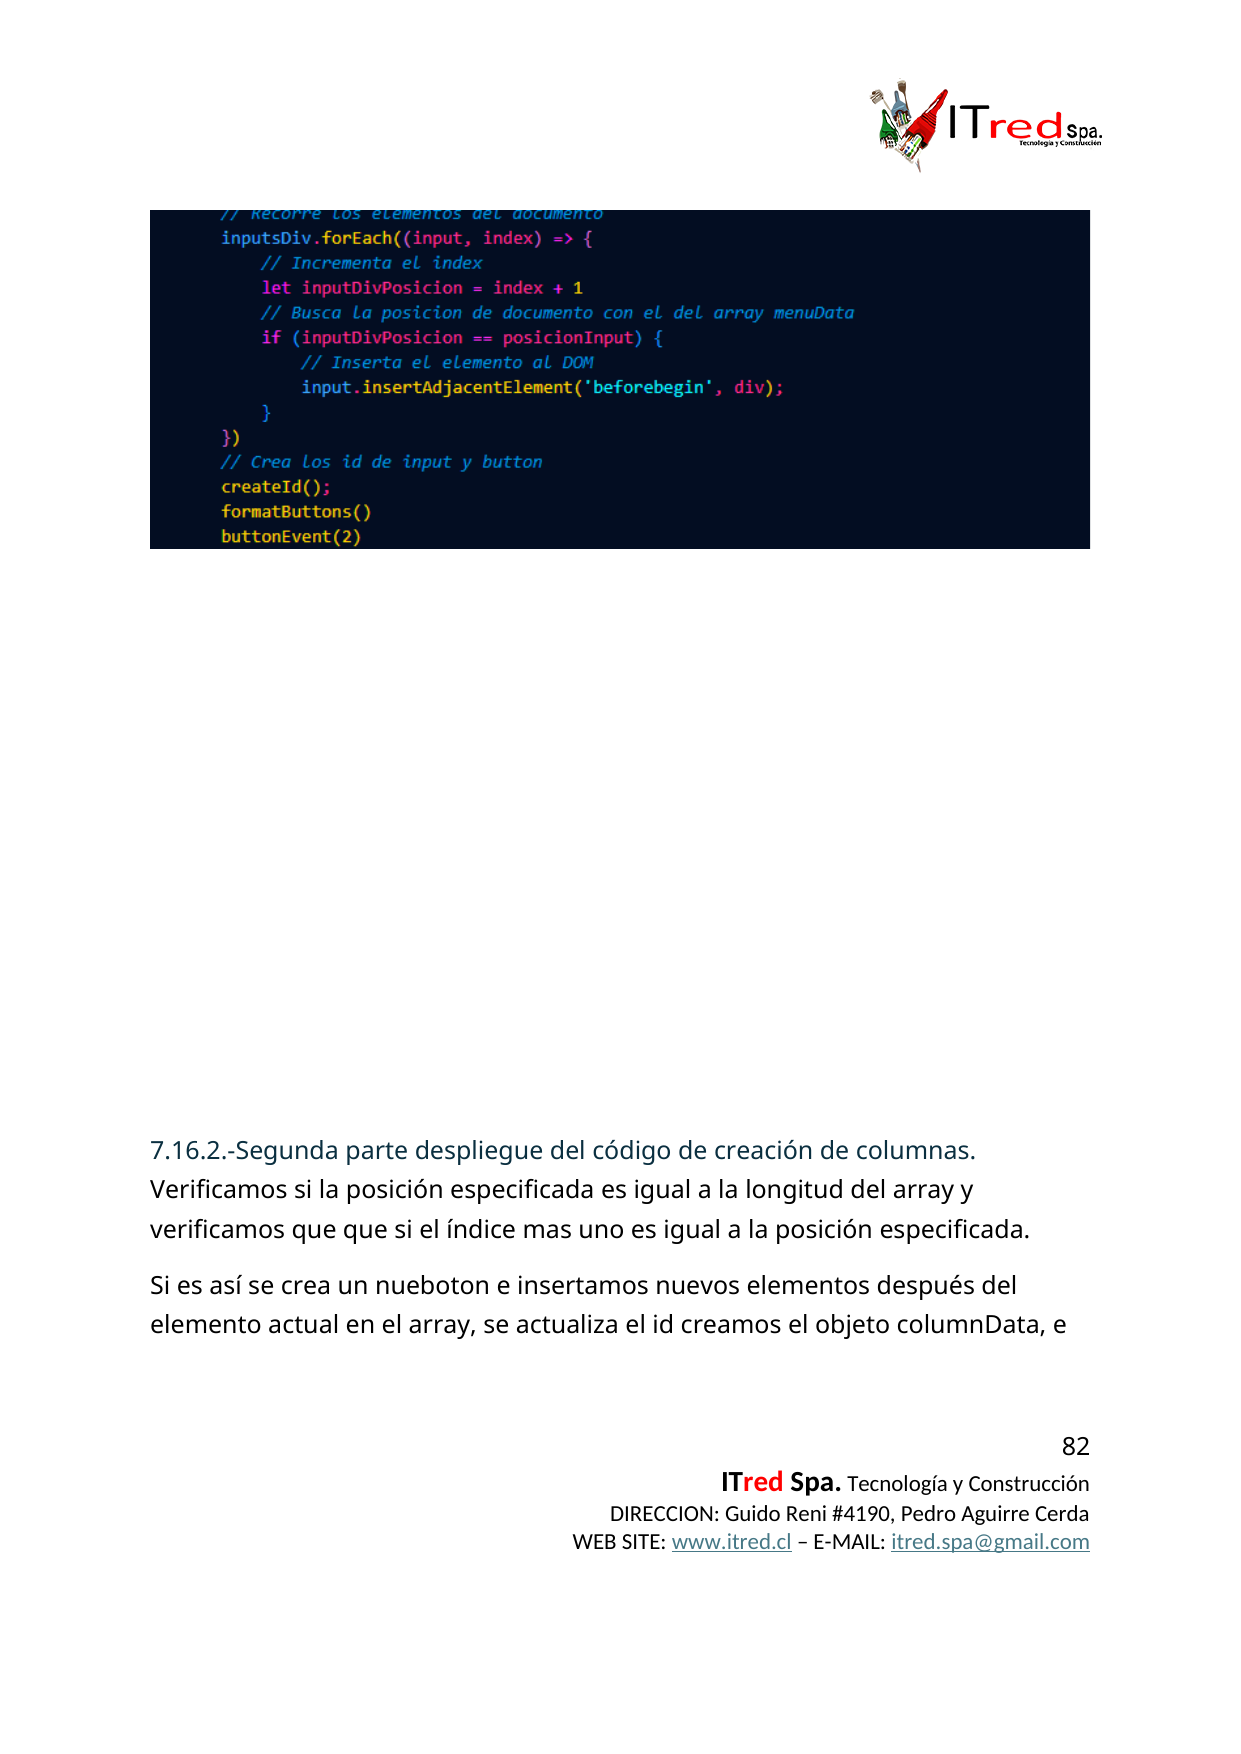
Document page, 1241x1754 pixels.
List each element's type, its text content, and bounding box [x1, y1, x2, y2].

subtitle 7.16.2.-Segunda parte despliegue del código de creación de columnas. [150, 1132, 1090, 1166]
picture [150, 210, 1091, 549]
text Verificamos si la posición especificada es igual a la longitud del array y verificamos que que si el índice mas uno es igual a la posición especificada. [150, 1172, 1090, 1245]
picture [868, 77, 1102, 174]
